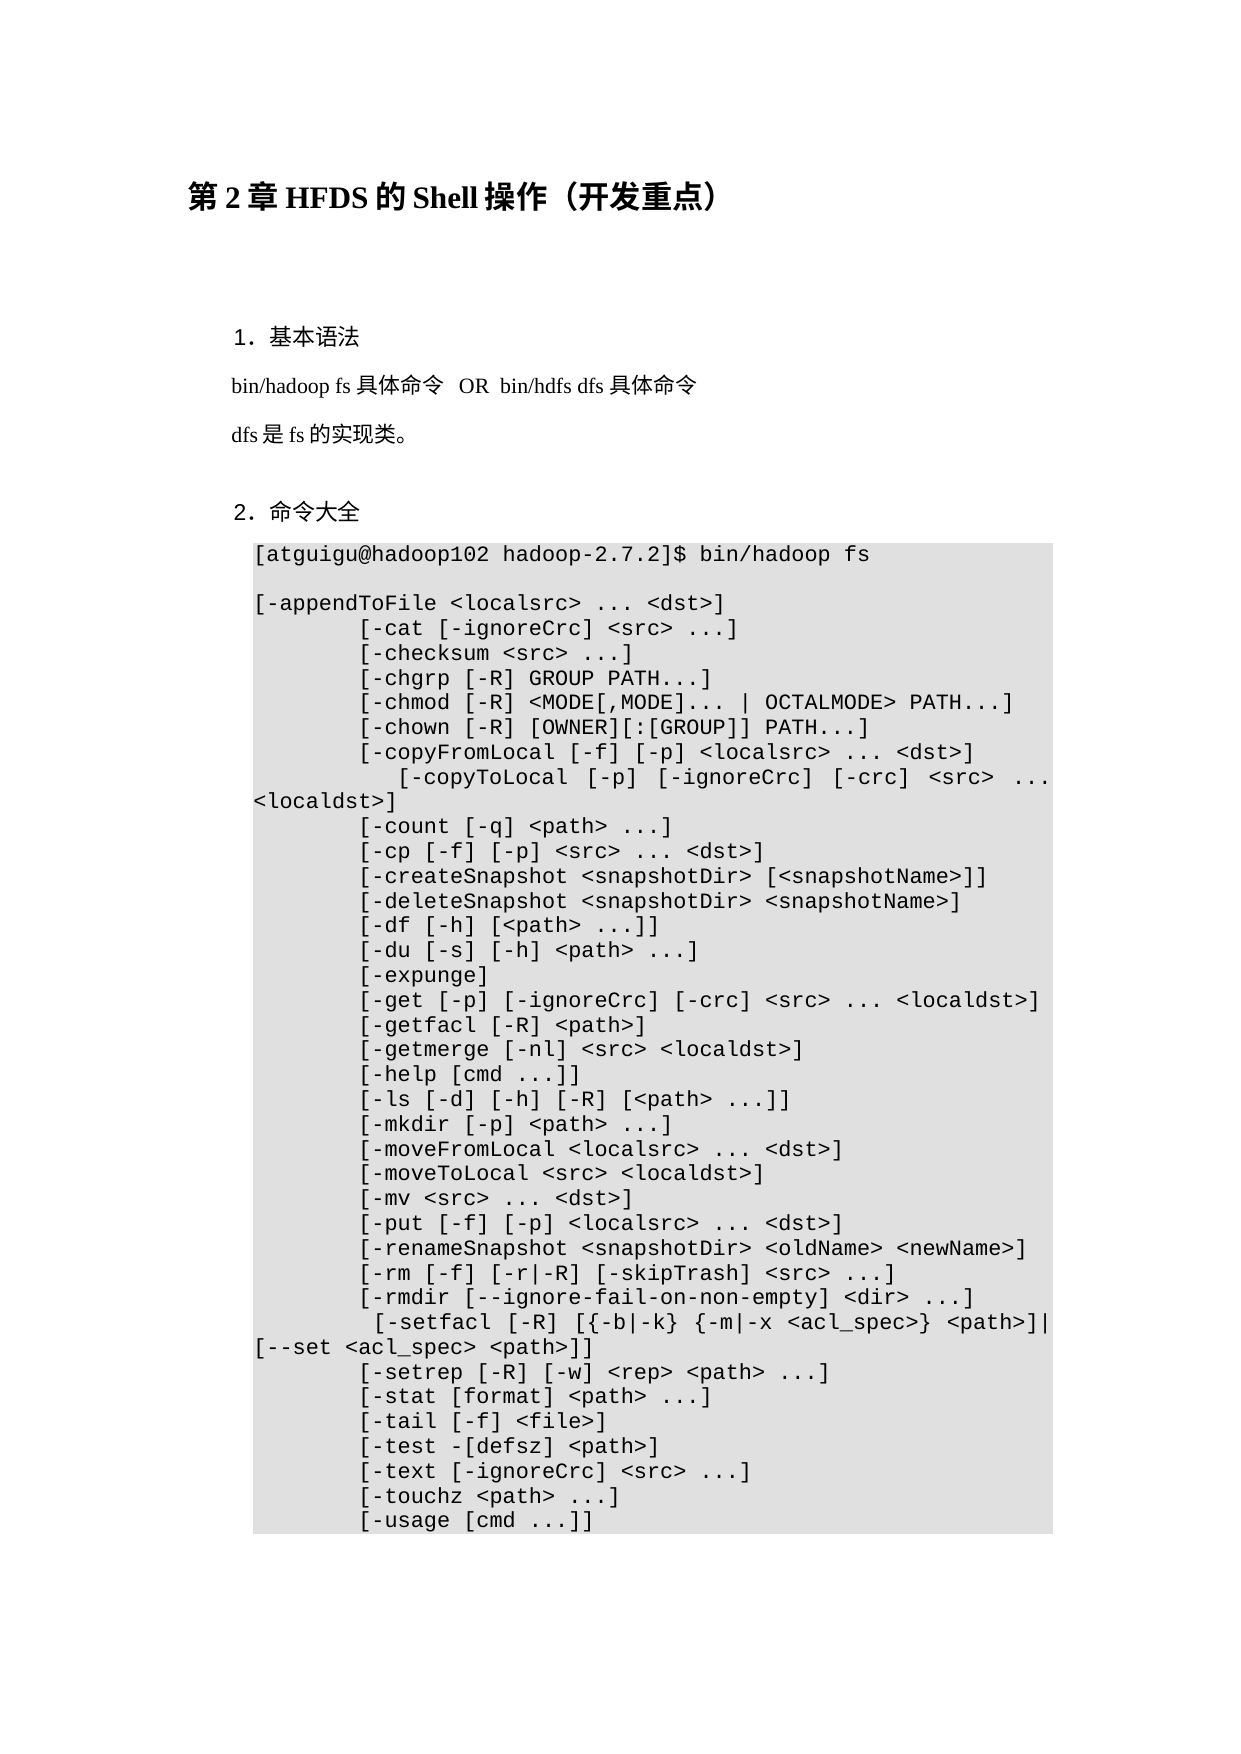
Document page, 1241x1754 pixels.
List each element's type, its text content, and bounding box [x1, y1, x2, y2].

text [-tail [-f] <file>] [253, 1410, 1053, 1435]
text [-test -[defsz] <path>] [253, 1435, 1053, 1460]
text [-copyToLocal [-p] [-ignoreCrc] [-crc] <src> ... <localdst>] [253, 766, 1053, 815]
text [-getfacl [-R] <path>] [253, 1014, 1053, 1038]
text [-renameSnapshot <snapshotDir> <oldName> <newName>] [253, 1237, 1053, 1262]
text [-createSnapshot <snapshotDir> [<snapshotName>]] [253, 865, 1053, 890]
text 1．基本语法 [187, 303, 1053, 368]
text [-deleteSnapshot <snapshotDir> <snapshotName>] [253, 890, 1053, 914]
text [-moveToLocal <src> <localdst>] [253, 1162, 1053, 1187]
text [-setfacl [-R] [{-b|-k} {-m|-x <acl_spec>} <path>]|[--set <acl_spec> <path>]] [253, 1311, 1053, 1361]
text [-rm [-f] [-r|-R] [-skipTrash] <src> ...] [253, 1262, 1053, 1286]
text [-expunge] [253, 964, 1053, 989]
text bin/hadoop fs 具体命令 OR bin/hdfs dfs 具体命令 [187, 368, 1053, 401]
text [-mv <src> ... <dst>] [253, 1187, 1053, 1212]
text [atguigu@hadoop102 hadoop-2.7.2]$ bin/hadoop fs [253, 543, 1053, 567]
text [-copyFromLocal [-f] [-p] <localsrc> ... <dst>] [253, 741, 1053, 766]
text [-text [-ignoreCrc] <src> ...] [253, 1460, 1053, 1485]
text dfs是fs的实现类。 [187, 416, 1053, 449]
text [-count [-q] <path> ...] [253, 815, 1053, 840]
text [-ls [-d] [-h] [-R] [<path> ...]] [253, 1088, 1053, 1113]
text [-checksum <src> ...] [253, 642, 1053, 667]
text [-appendToFile <localsrc> ... <dst>] [253, 592, 1053, 617]
text [-rmdir [--ignore-fail-on-non-empty] <dir> ...] [253, 1286, 1053, 1311]
text [-getmerge [-nl] <src> <localdst>] [253, 1038, 1053, 1063]
text [-df [-h] [<path> ...]] [253, 914, 1053, 939]
text [-cp [-f] [-p] <src> ... <dst>] [253, 840, 1053, 865]
text [-usage [cmd ...]] [253, 1509, 1053, 1534]
text [-put [-f] [-p] <localsrc> ... <dst>] [253, 1212, 1053, 1237]
text [-cat [-ignoreCrc] <src> ...] [253, 617, 1053, 642]
text 2．命令大全 [187, 478, 1053, 543]
text [-stat [format] <path> ...] [253, 1386, 1053, 1410]
text [-touchz <path> ...] [253, 1485, 1053, 1509]
text [-setrep [-R] [-w] <rep> <path> ...] [253, 1361, 1053, 1386]
text [-chmod [-R] <MODE[,MODE]... | OCTALMODE> PATH...] [253, 691, 1053, 716]
text [-help [cmd ...]] [253, 1063, 1053, 1088]
text [-mkdir [-p] <path> ...] [253, 1113, 1053, 1138]
text [-du [-s] [-h] <path> ...] [253, 939, 1053, 964]
text [-moveFromLocal <localsrc> ... <dst>] [253, 1138, 1053, 1162]
subtitle 第2章 HFDS的Shell操作（开发重点） [187, 162, 1053, 227]
text [-get [-p] [-ignoreCrc] [-crc] <src> ... <localdst>] [253, 989, 1053, 1014]
text [-chown [-R] [OWNER][:[GROUP]] PATH...] [253, 716, 1053, 741]
text [-chgrp [-R] GROUP PATH...] [253, 667, 1053, 691]
